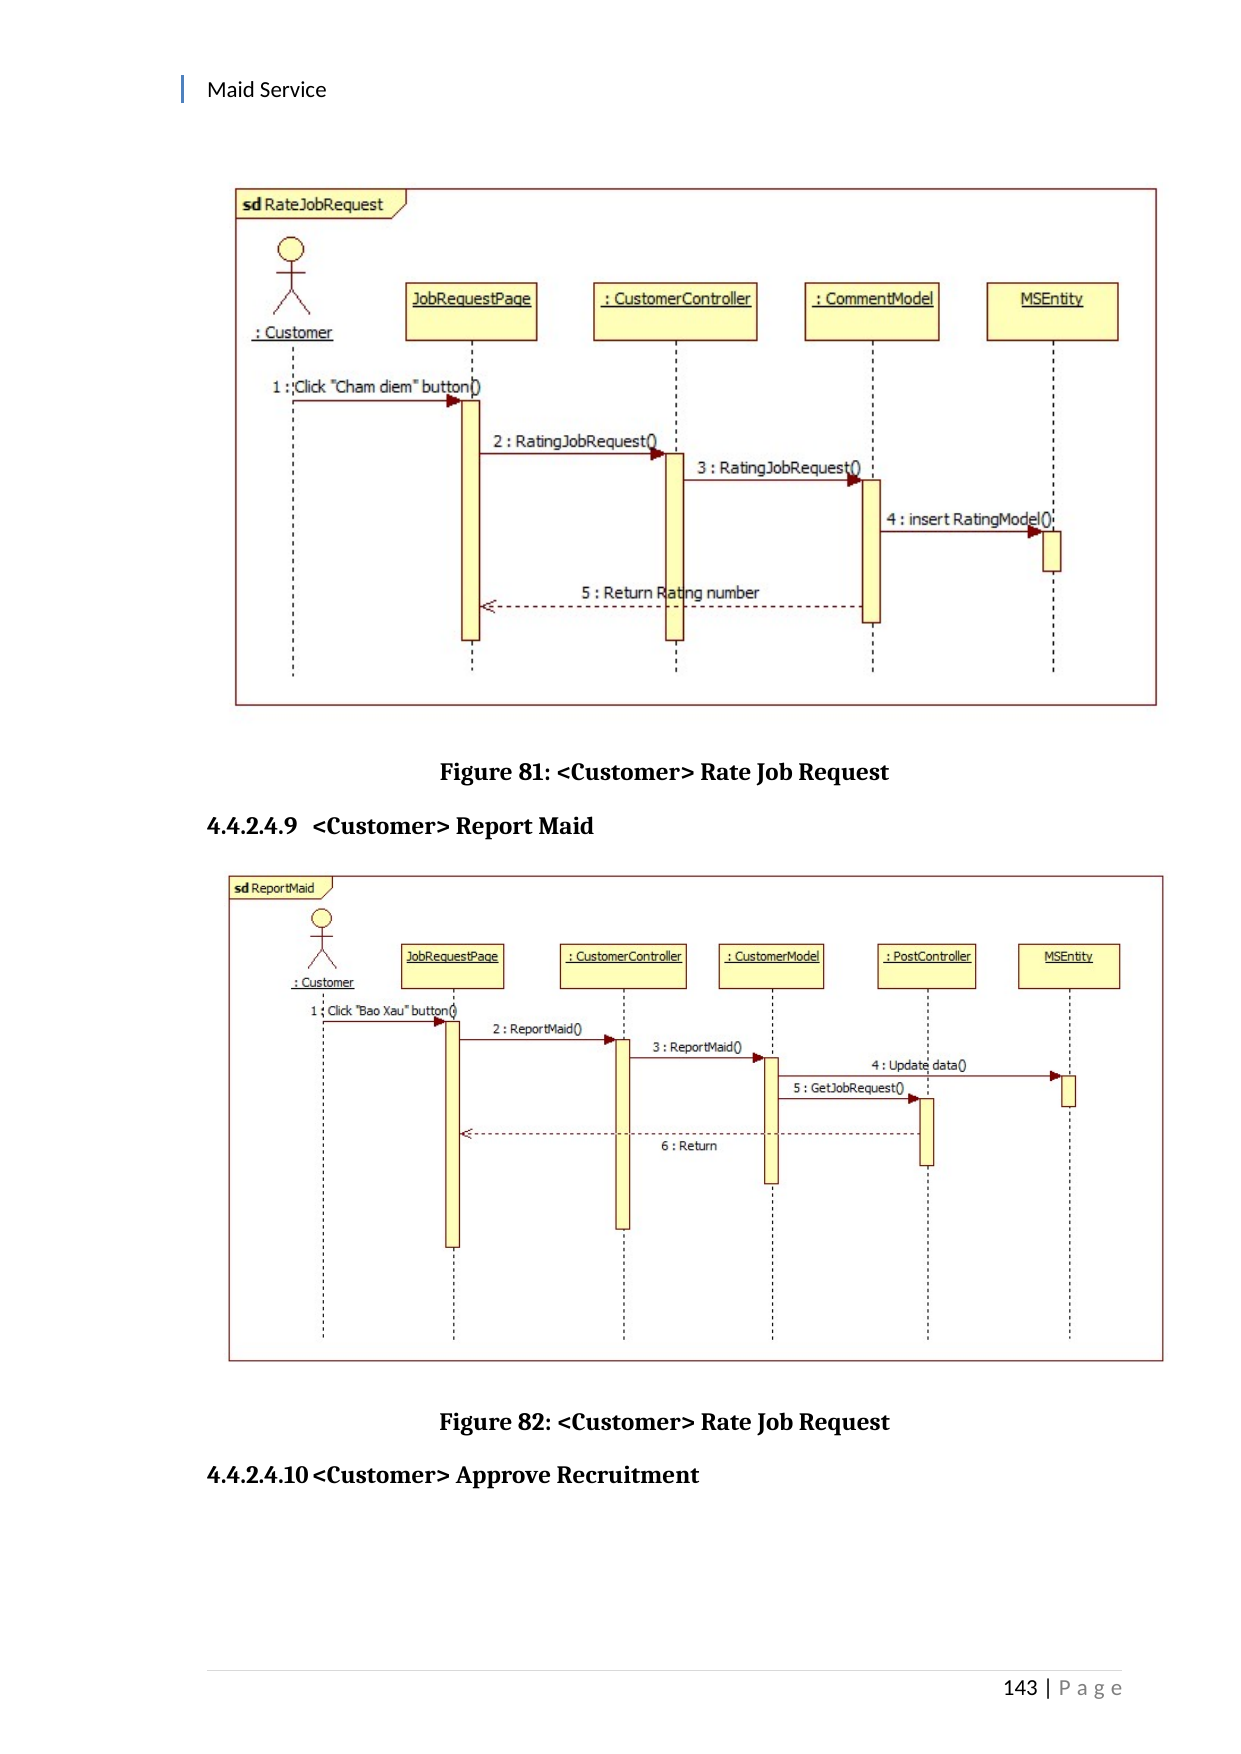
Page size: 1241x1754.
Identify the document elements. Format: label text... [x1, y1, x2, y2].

subtitle <Customer> Report Maid [207, 812, 1122, 841]
picture [206, 853, 1185, 1383]
subtitle Figure 81: <Customer> Rate Job Request [207, 758, 1122, 787]
subtitle <Customer> Approve Recruitment [207, 1461, 1122, 1490]
picture [206, 160, 1185, 734]
subtitle Figure 82: <Customer> Rate Job Request [207, 1407, 1122, 1436]
